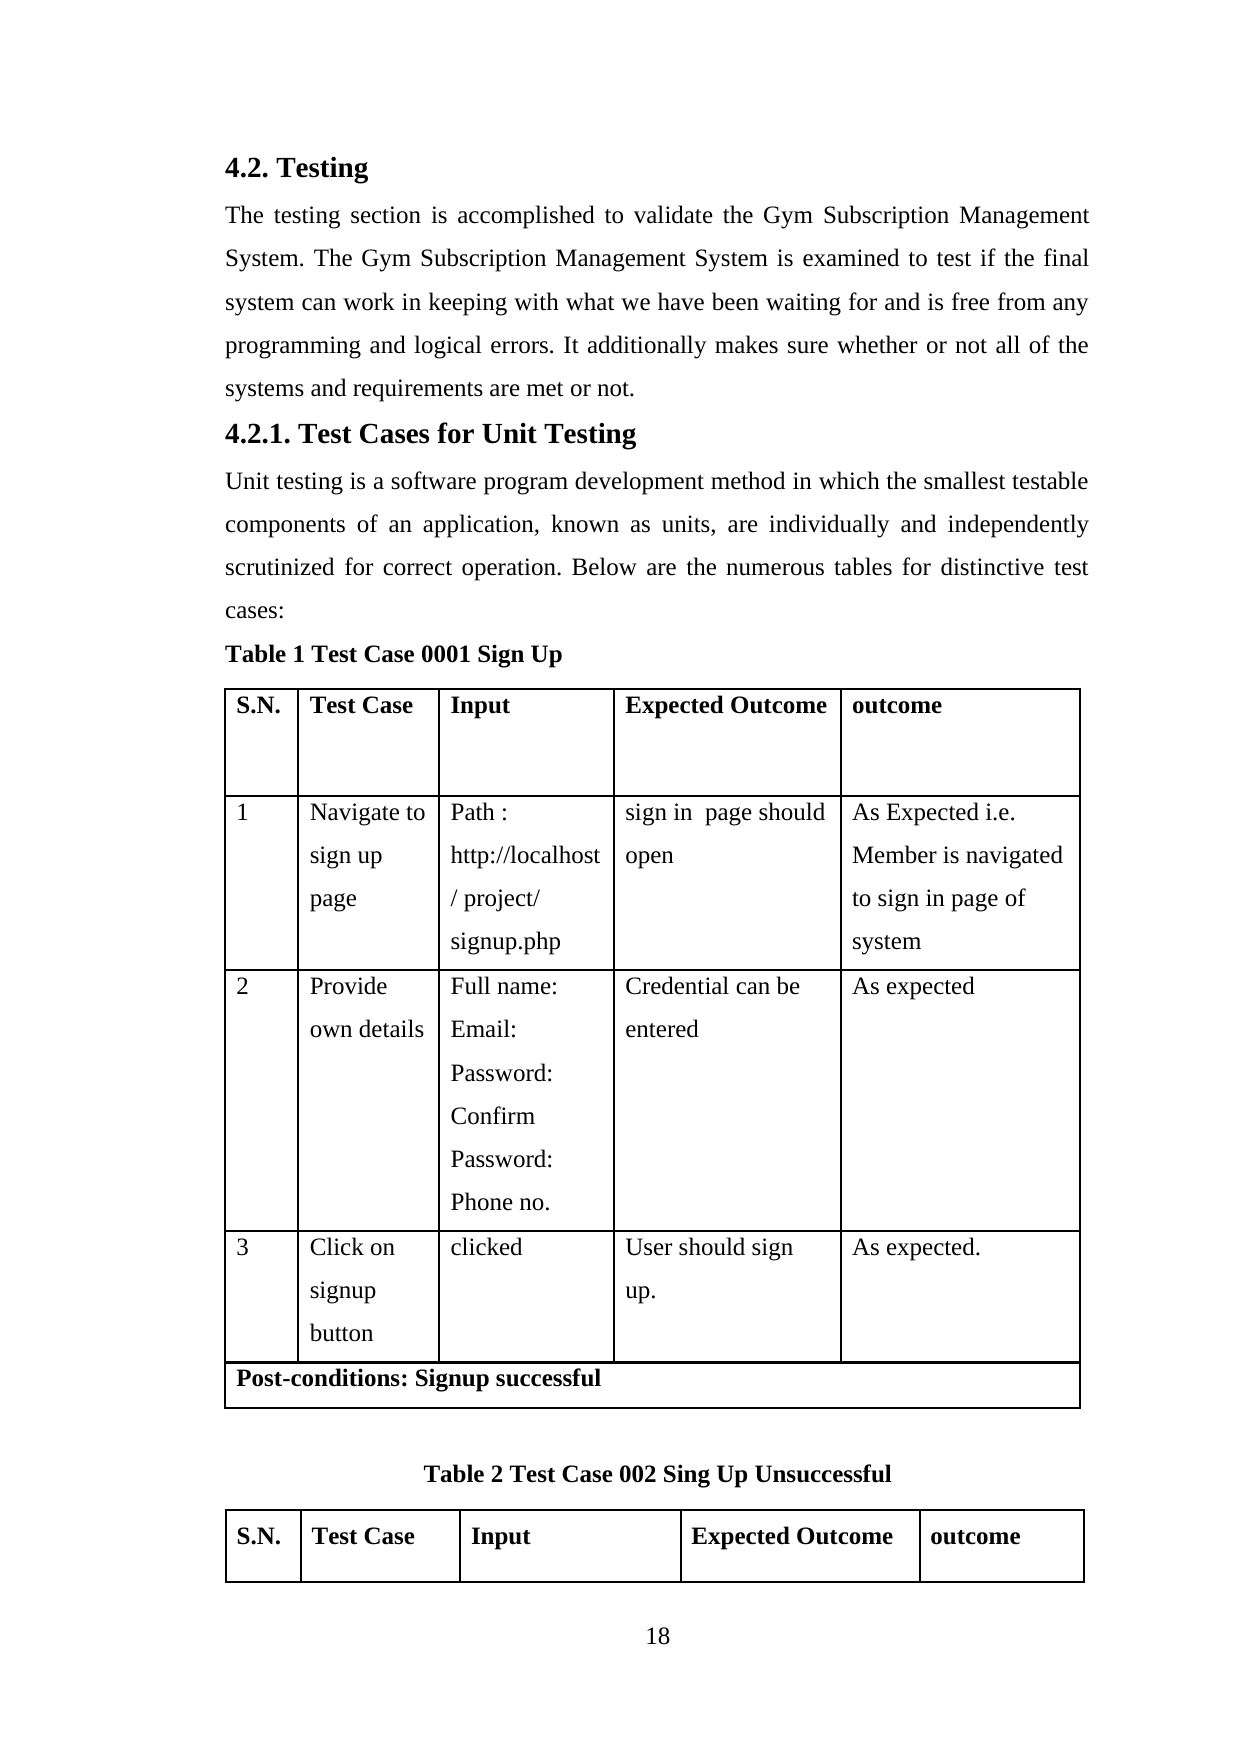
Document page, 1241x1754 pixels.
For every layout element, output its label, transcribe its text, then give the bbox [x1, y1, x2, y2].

table_header Expected Outcome [615, 690, 840, 795]
subtitle 4.2. Testing [225, 150, 1090, 183]
table_header Input [461, 1511, 680, 1581]
table_cell As expected [842, 971, 1079, 1230]
table_header Test Case [299, 690, 438, 795]
table_header S.N. [227, 1511, 300, 1581]
table_cell Full name: Email: Password: Confirm Password: Phone no. [440, 971, 613, 1230]
table_cell 3 [226, 1232, 297, 1361]
table_cell Path : http://localhost/ project/ signup.php [440, 797, 613, 969]
table_cell As expected. [842, 1232, 1079, 1361]
table_cell As Expected i.e. Member is navigated to sign in page of system [842, 797, 1079, 969]
text Table 1 Test Case 0001 Sign Up [225, 639, 1090, 667]
table_header Input [440, 690, 613, 795]
table_cell User should sign up. [615, 1232, 840, 1361]
table_cell Provide own details [299, 971, 438, 1230]
table_cell 2 [226, 971, 297, 1230]
table_cell Credential can be entered [615, 971, 840, 1230]
table_cell sign in page should open [615, 797, 840, 969]
subtitle 4.2.1. Test Cases for Unit Testing [225, 416, 1090, 449]
table_header Test Case [302, 1511, 459, 1581]
table_header S.N. [226, 690, 297, 795]
text The testing section is accomplished to validate the Gym Subscription Management System. The Gym Subscription Management System is examined to test if the final system can work in keeping with what we have been waiting for and is free from any programming and logical errors. It additionally makes sure whether or not all of the systems and requirements are met or not. [225, 200, 1090, 402]
table_cell Post-conditions: Signup successful [226, 1364, 1079, 1407]
table_header outcome [921, 1511, 1083, 1581]
table_cell 1 [226, 797, 297, 969]
table_header outcome [842, 690, 1079, 795]
text Unit testing is a software program development method in which the smallest testable components of an application, known as units, are individually and independently scrutinized for correct operation. Below are the numerous tables for distinctive test cases: [225, 466, 1090, 624]
text Table 2 Test Case 002 Sing Up Unsuccessful [225, 1459, 1090, 1488]
table_cell Navigate to sign up page [299, 797, 438, 969]
table_cell Click on signup button [299, 1232, 438, 1361]
table_cell clicked [440, 1232, 613, 1361]
table_header Expected Outcome [682, 1511, 919, 1581]
